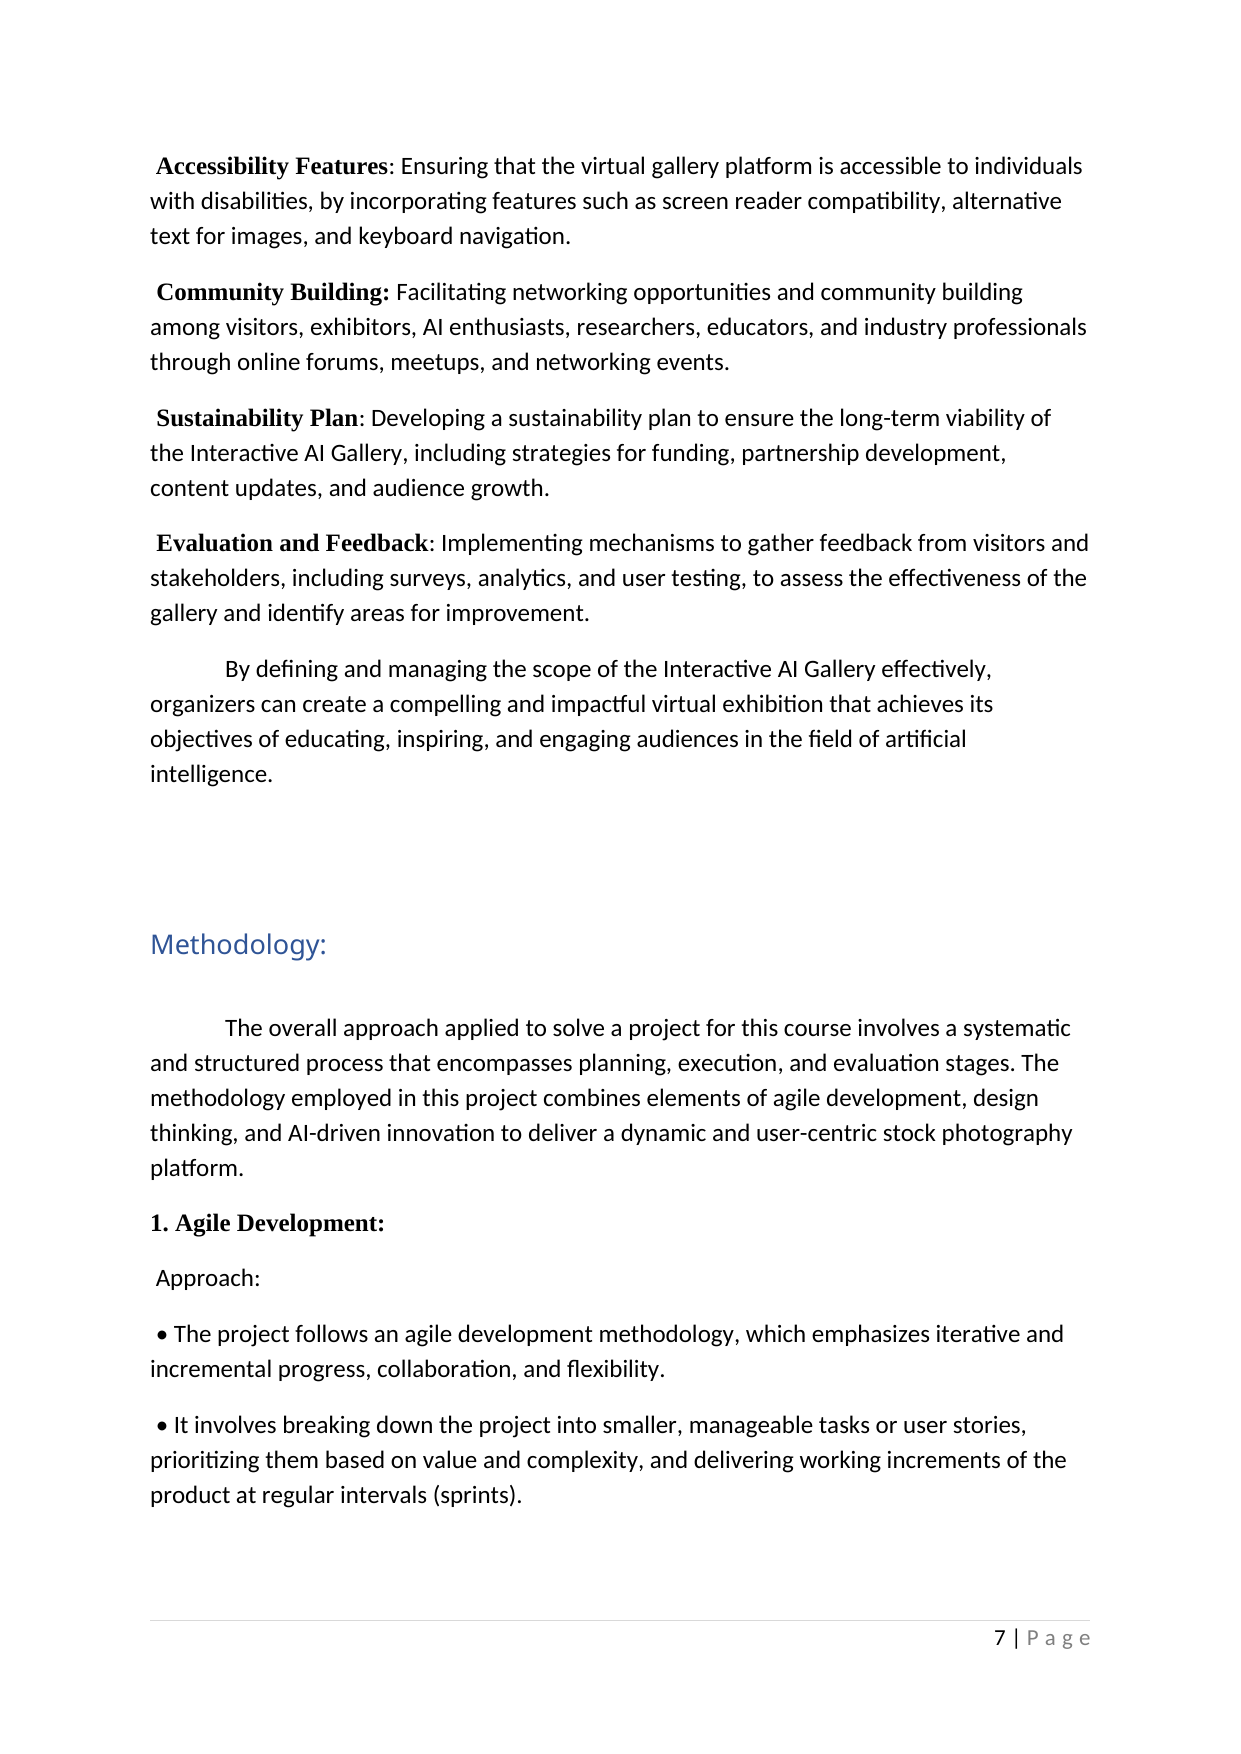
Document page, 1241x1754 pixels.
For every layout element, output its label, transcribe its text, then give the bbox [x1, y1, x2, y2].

text Evaluation and Feedback: Implementing mechanisms to gather feedback from visitors and stakeholders, including surveys, analytics, and user testing, to assess the effectiveness of the gallery and identify areas for improvement. [150, 527, 1090, 628]
text Accessibility Features: Ensuring that the virtual gallery platform is accessible to individuals with disabilities, by incorporating features such as screen reader compatibility, alternative text for images, and keyboard navigation. [150, 150, 1090, 251]
text Sustainability Plan: Developing a sustainability plan to ensure the long-term viability of the Interactive AI Gallery, including strategies for funding, partnership development, content updates, and audience growth. [150, 402, 1090, 502]
text Community Building: Facilitating networking opportunities and community building among visitors, exhibitors, AI enthusiasts, researchers, educators, and industry professionals through online forums, meetups, and networking events. [150, 276, 1090, 376]
text • It involves breaking down the project into smaller, manageable tasks or user stories, prioritizing them based on value and complexity, and delivering working increments of the product at regular intervals (sprints). [150, 1409, 1090, 1509]
text By defining and managing the scope of the Interactive AI Gallery effectively, organizers can create a compelling and impactful virtual exhibition that achieves its objectives of educating, inspiring, and engaging audiences in the field of artificial intelligence. [150, 653, 1090, 789]
list Agile Development: [150, 1208, 1090, 1237]
text • The project follows an agile development methodology, which emphasizes iterative and incremental progress, collaboration, and flexibility. [150, 1318, 1090, 1383]
subtitle Methodology: [150, 926, 1090, 963]
text The overall approach applied to solve a project for this course involves a systematic and structured process that encompasses planning, execution, and evaluation stages. The methodology employed in this project combines elements of agile development, design thinking, and AI-driven innovation to deliver a dynamic and user-centric stock photography platform. [150, 1012, 1090, 1183]
text Approach: [150, 1262, 1090, 1293]
